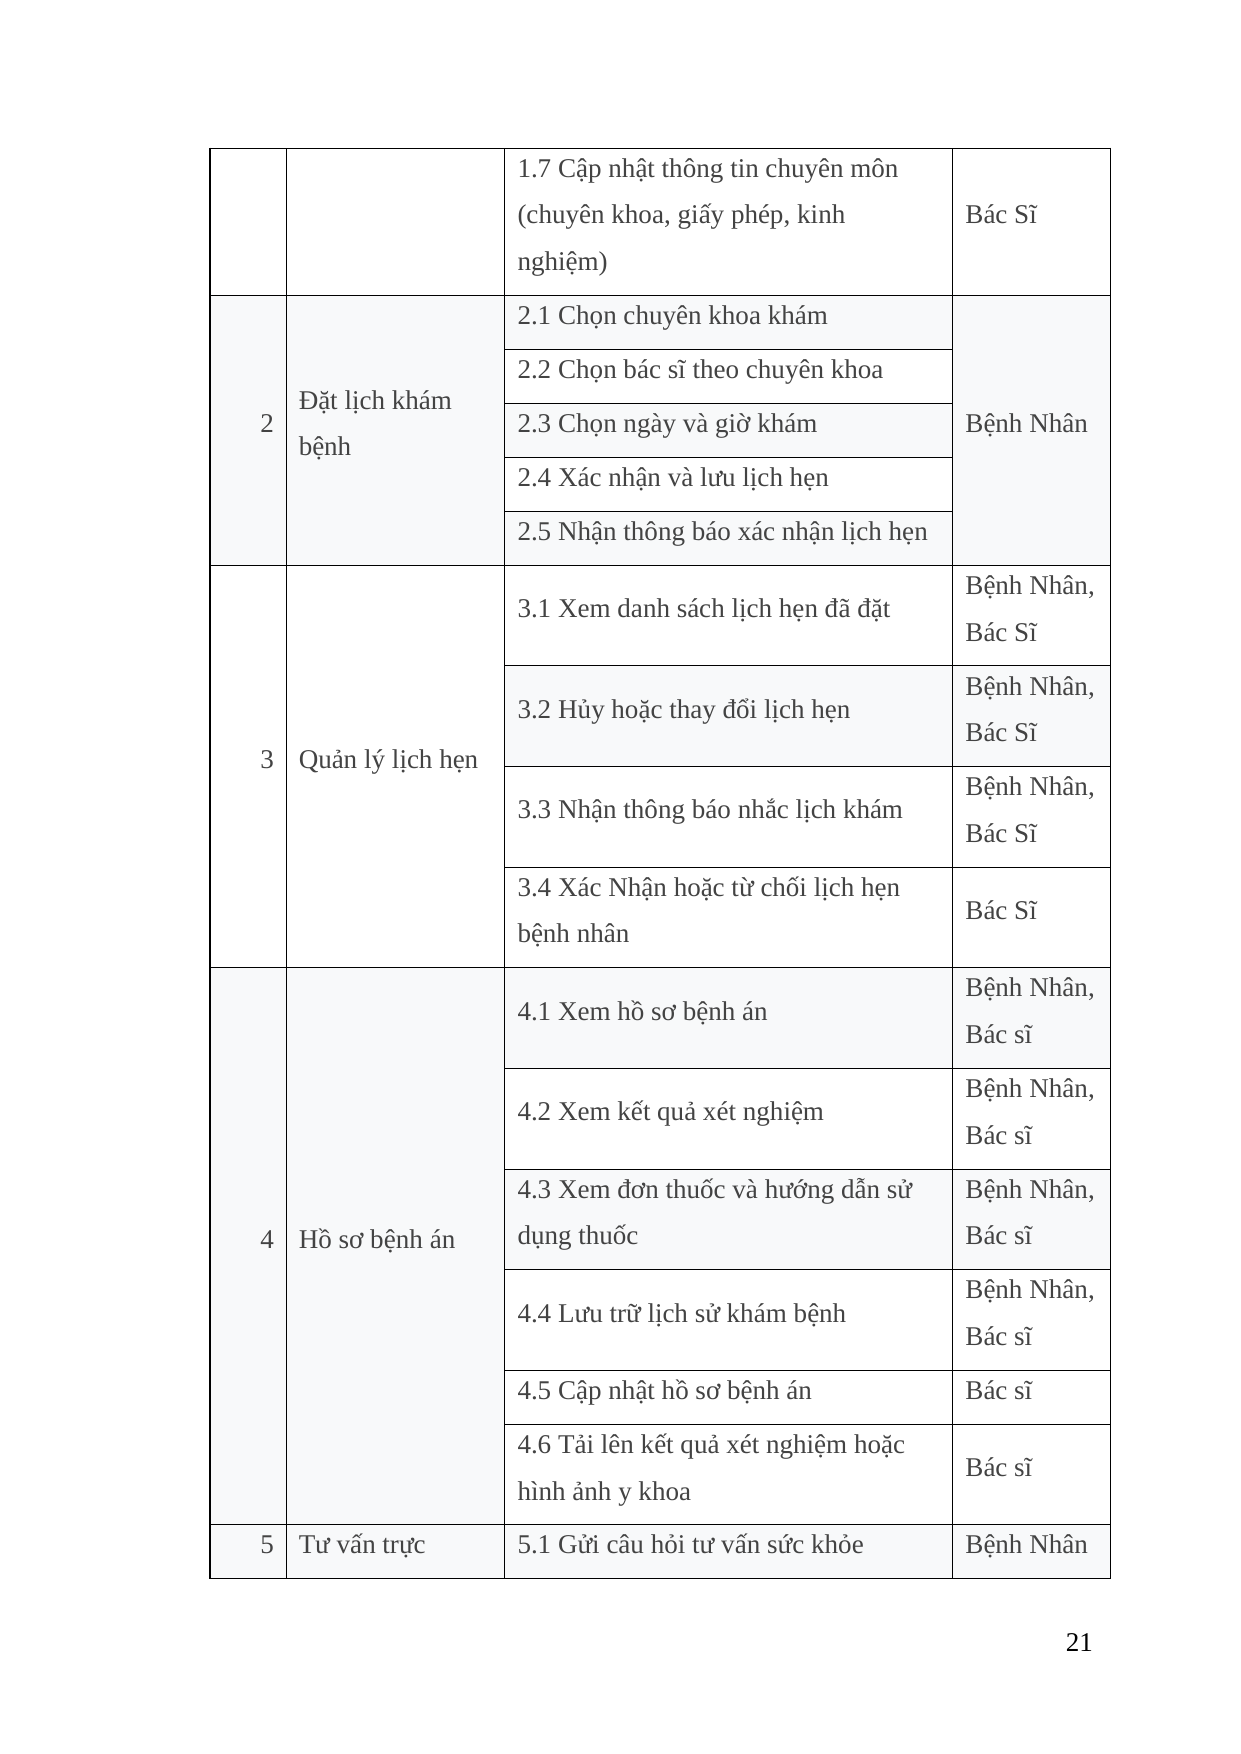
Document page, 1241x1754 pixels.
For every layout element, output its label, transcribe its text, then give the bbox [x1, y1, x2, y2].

table_cell 2 [211, 296, 286, 565]
table_cell Bệnh Nhân, Bác Sĩ [953, 566, 1110, 665]
table_cell Bác Sĩ [953, 149, 1110, 295]
table_cell Bệnh Nhân, Bác Sĩ [953, 666, 1110, 766]
table_cell 3 [211, 566, 286, 967]
table_cell 4.4 Lưu trữ lịch sử khám bệnh [505, 1270, 952, 1370]
table_cell Bệnh Nhân [953, 1525, 1110, 1578]
table_cell 4.5 Cập nhật hồ sơ bệnh án [505, 1371, 952, 1424]
table_cell Bác sĩ [953, 1425, 1110, 1524]
table_cell 2.2 Chọn bác sĩ theo chuyên khoa [505, 350, 952, 403]
table_cell Quản lý lịch hẹn [287, 566, 504, 967]
table_cell 2.3 Chọn ngày và giờ khám [505, 404, 952, 457]
table_cell 3.1 Xem danh sách lịch hẹn đã đặt [505, 566, 952, 665]
table_cell 4.6 Tải lên kết quả xét nghiệm hoặc hình ảnh y khoa [505, 1425, 952, 1524]
table_cell 4.1 Xem hồ sơ bệnh án [505, 968, 952, 1068]
table_cell Bác Sĩ [953, 868, 1110, 967]
table_cell 5.1 Gửi câu hỏi tư vấn sức khỏe [505, 1525, 952, 1578]
table_cell Đặt lịch khám bệnh [287, 296, 504, 565]
table_cell Bệnh Nhân, Bác sĩ [953, 1170, 1110, 1269]
table_cell Tư vấn trực tuyến [287, 1525, 504, 1578]
table_cell 3.2 Hủy hoặc thay đổi lịch hẹn [505, 666, 952, 766]
table_cell Bệnh Nhân, Bác sĩ [953, 1069, 1110, 1168]
table_cell 3.3 Nhận thông báo nhắc lịch khám [505, 767, 952, 867]
table_cell 2.5 Nhận thông báo xác nhận lịch hẹn [505, 512, 952, 565]
table_cell 5 [211, 1525, 286, 1578]
table_cell 3.4 Xác Nhận hoặc từ chối lịch hẹn bệnh nhân [505, 868, 952, 967]
table_cell 1.7 Cập nhật thông tin chuyên môn (chuyên khoa, giấy phép, kinh nghiệm) [505, 149, 952, 295]
table_cell Bệnh Nhân [953, 296, 1110, 565]
table_cell 4 [211, 968, 286, 1524]
table_cell Bệnh Nhân, Bác Sĩ [953, 767, 1110, 867]
table_cell 2.4 Xác nhận và lưu lịch hẹn [505, 458, 952, 511]
table_cell 2.1 Chọn chuyên khoa khám [505, 296, 952, 349]
table_cell 4.2 Xem kết quả xét nghiệm [505, 1069, 952, 1168]
table_cell Bác sĩ [953, 1371, 1110, 1424]
table_cell Bệnh Nhân, Bác sĩ [953, 968, 1110, 1068]
table_cell Hồ sơ bệnh án [287, 968, 504, 1524]
table_cell 4.3 Xem đơn thuốc và hướng dẫn sử dụng thuốc [505, 1170, 952, 1269]
table_cell Bệnh Nhân, Bác sĩ [953, 1270, 1110, 1370]
